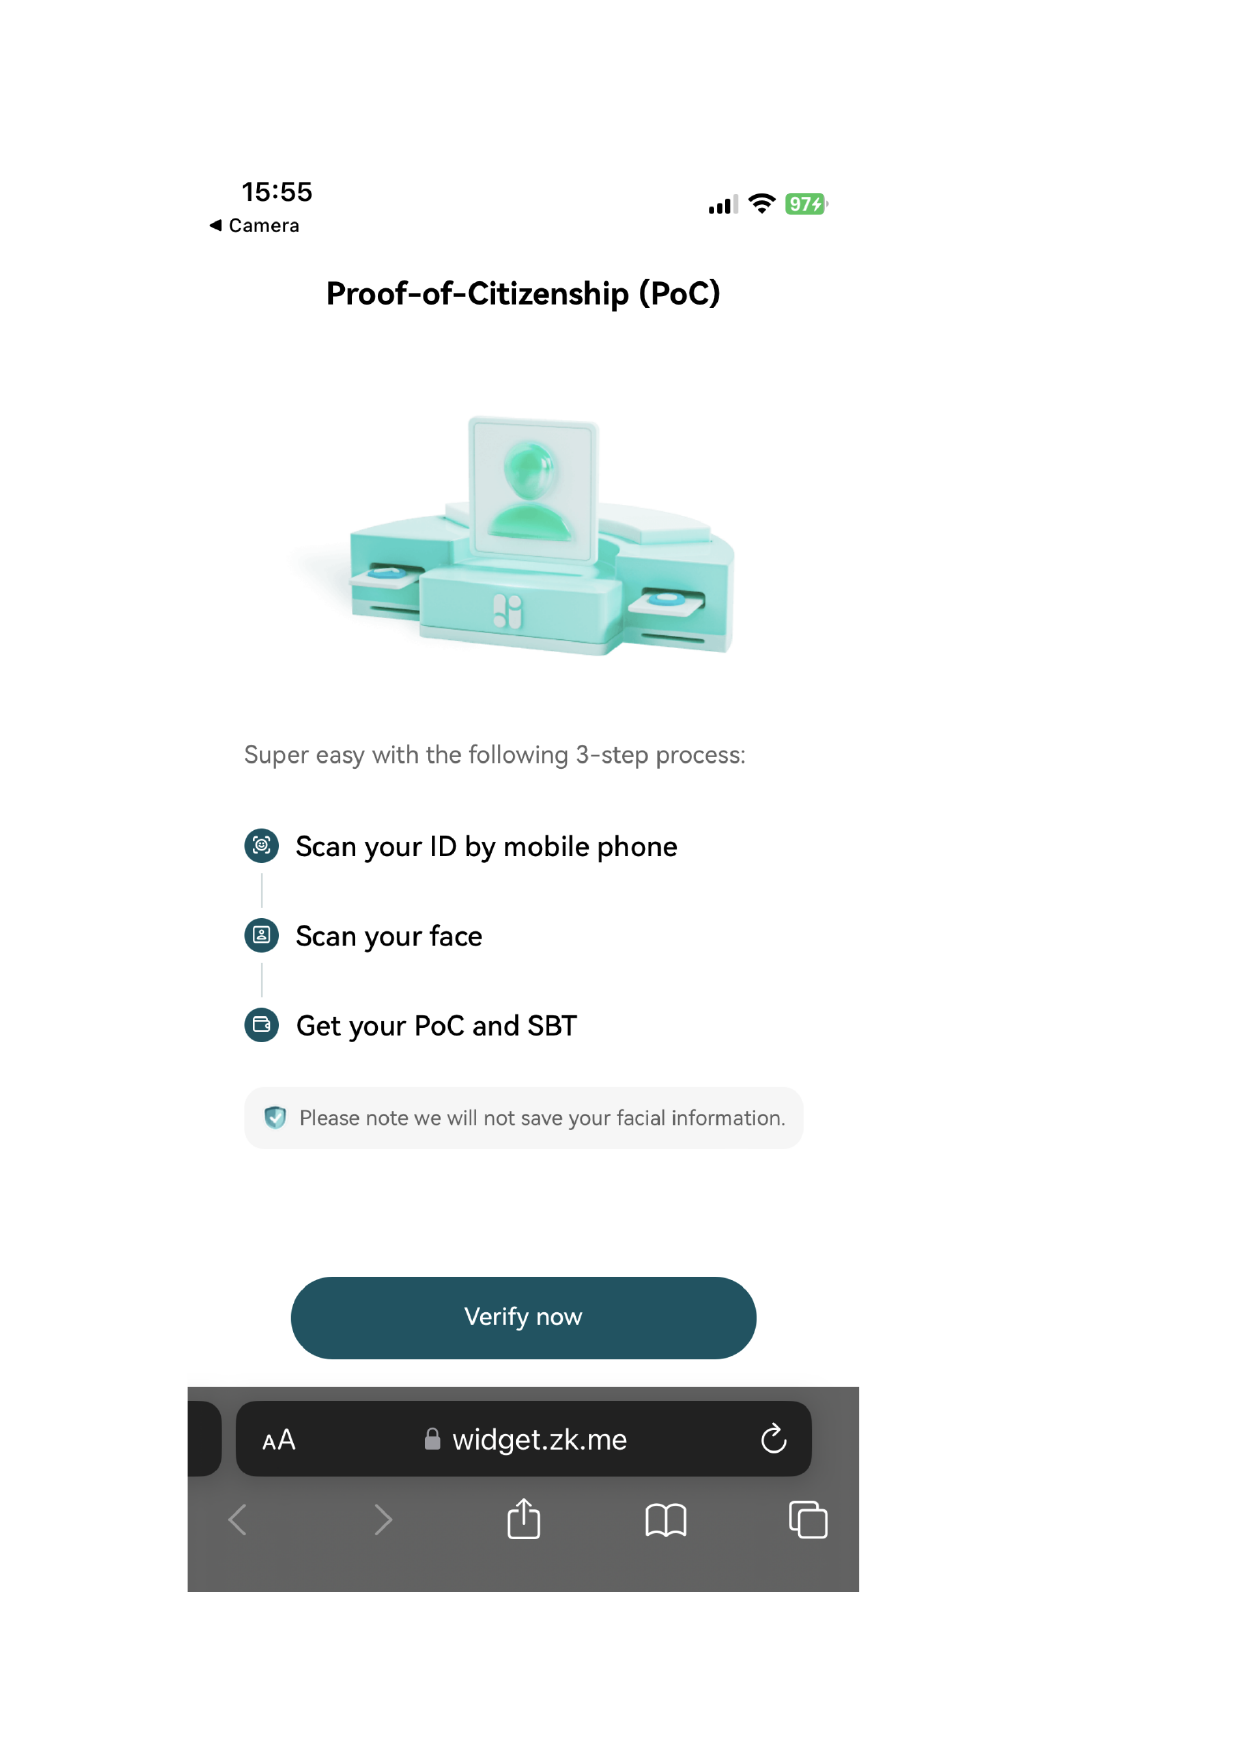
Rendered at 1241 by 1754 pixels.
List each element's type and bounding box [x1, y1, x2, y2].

picture [187, 162, 860, 1592]
